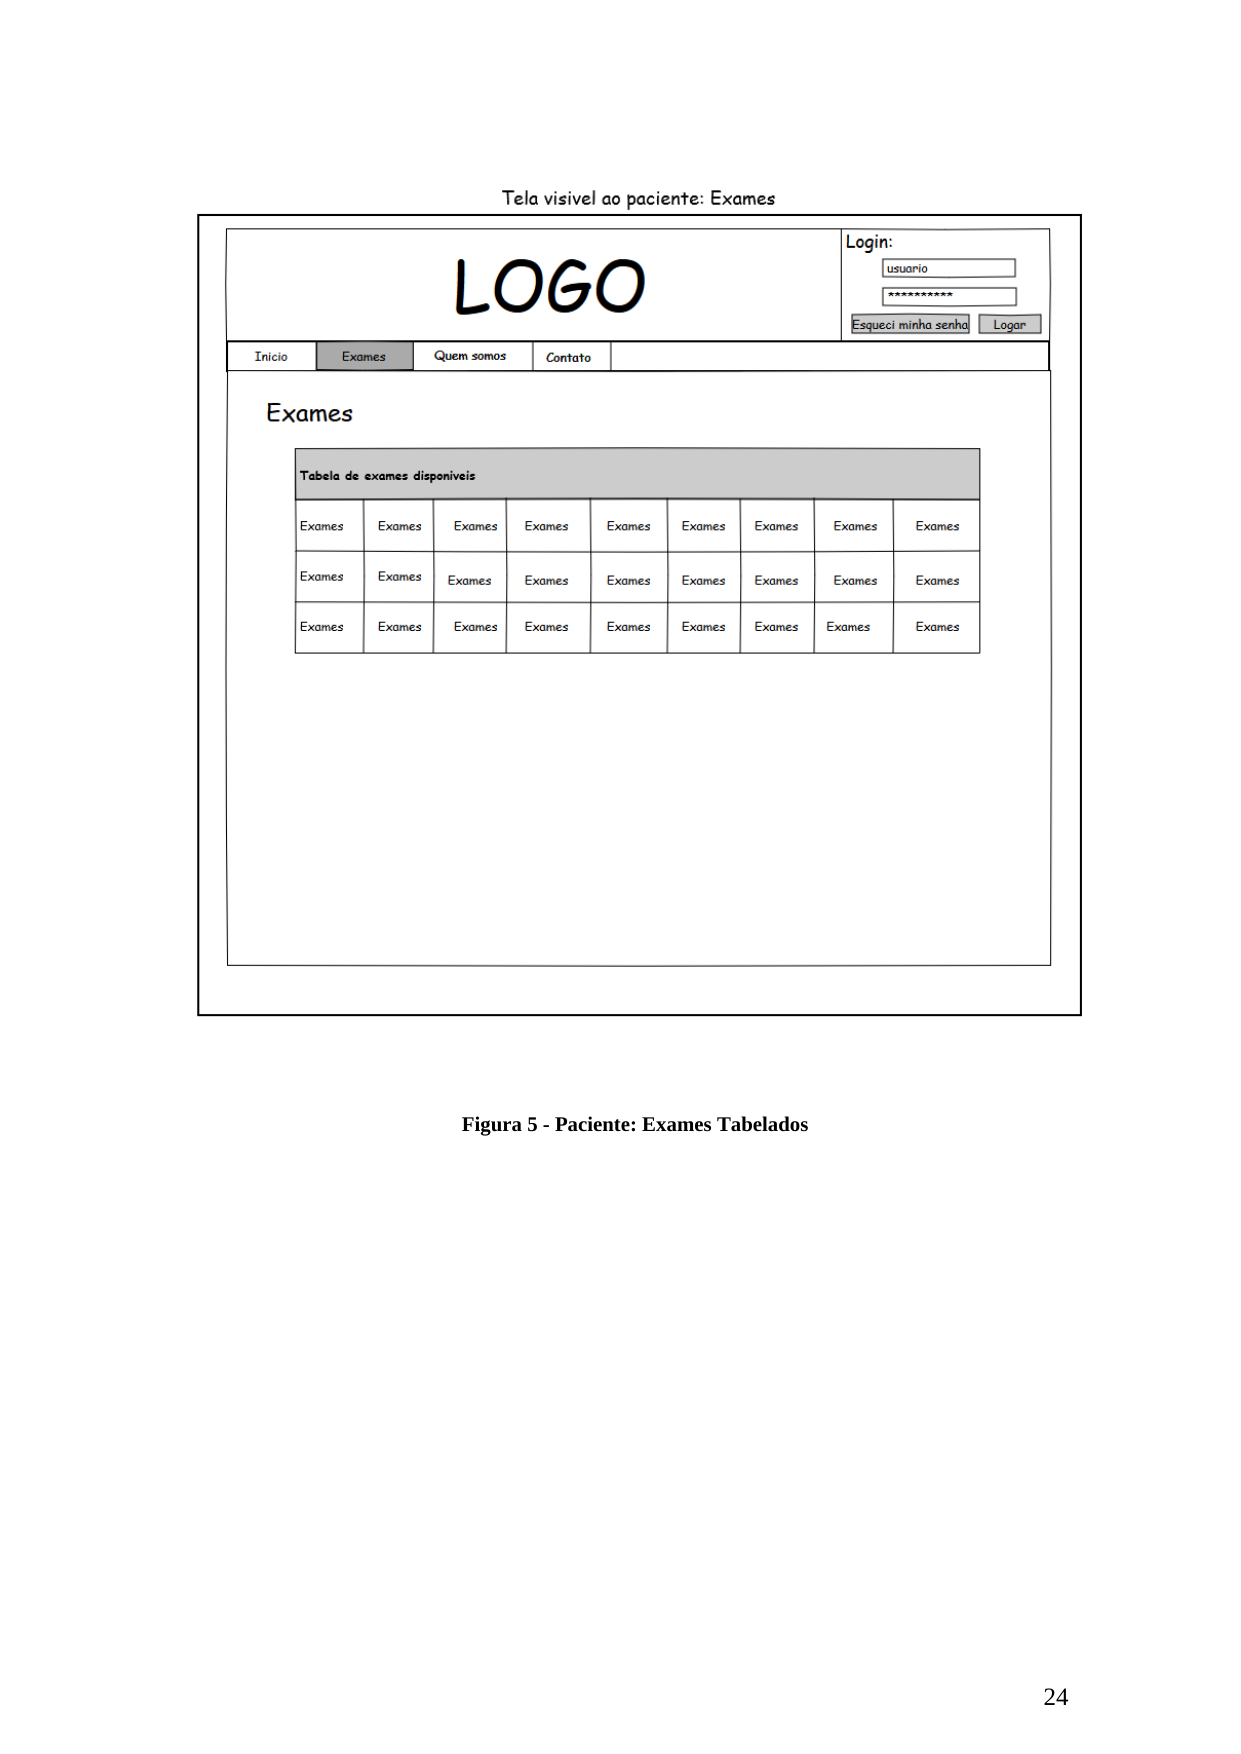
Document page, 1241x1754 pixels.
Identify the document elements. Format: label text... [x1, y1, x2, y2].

picture [148, 177, 1122, 1085]
text Figura 5 - Paciente: Exames Tabelados [148, 1112, 1122, 1136]
